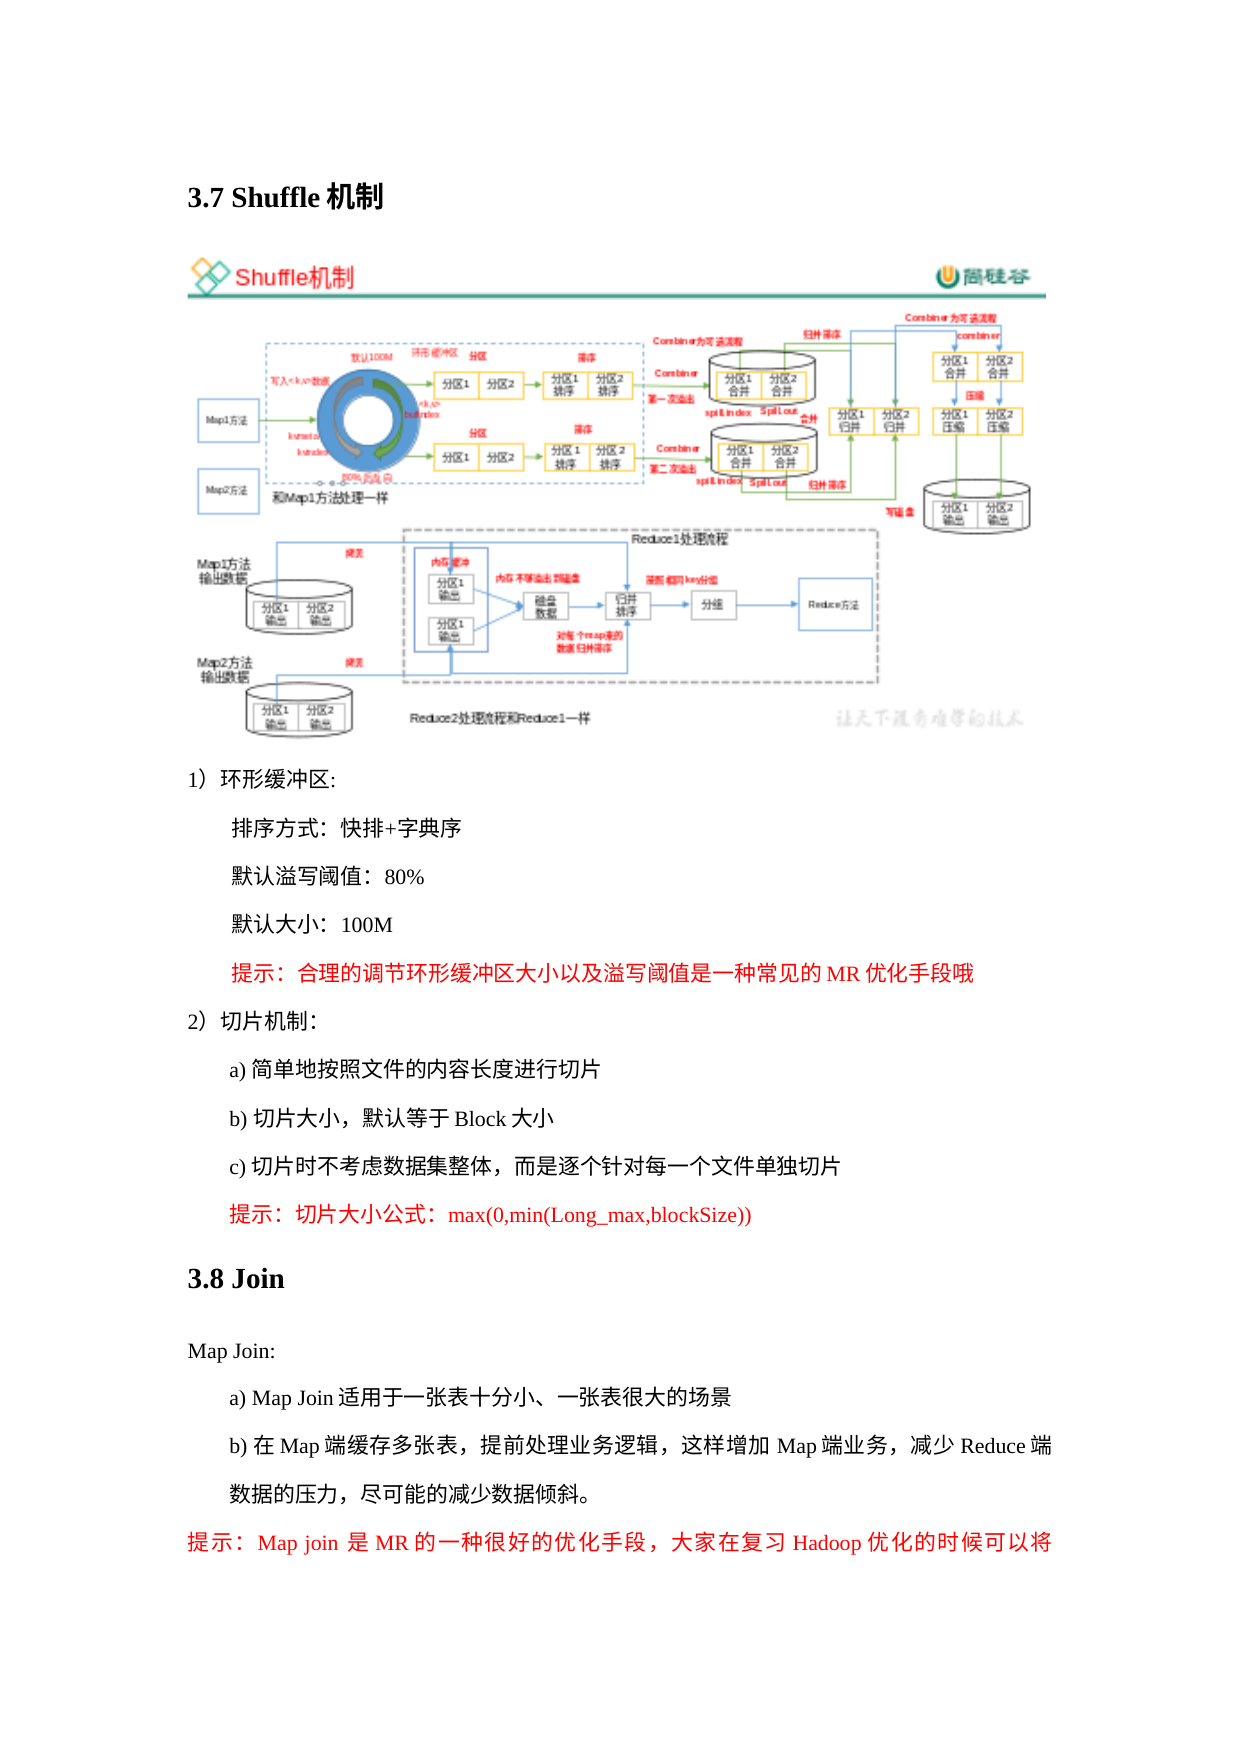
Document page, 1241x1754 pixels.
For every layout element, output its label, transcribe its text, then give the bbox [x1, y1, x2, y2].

text b) 在Map端缓存多张表，提前处理业务逻辑，这样增加Map端业务，减少Reduce端数据的压力，尽可能的减少数据倾斜。 [229, 1428, 1053, 1509]
text Map Join: [187, 1334, 1053, 1367]
text 提示：合理的调节环形缓冲区大小以及溢写阈值是一种常见的MR优化手段哦 [187, 955, 1053, 988]
text 排序方式：快排+字典序 [231, 810, 1053, 843]
text 默认大小：100M [231, 907, 1053, 939]
subtitle 3.7 Shuffle机制 [187, 162, 1053, 227]
text b) 切片大小，默认等于Block大小 [229, 1100, 1053, 1133]
text a) 简单地按照文件的内容长度进行切片 [229, 1052, 1053, 1084]
text 提示：切片大小公式：max(0,min(Long_max,blockSize)) [187, 1197, 1053, 1229]
subtitle 3.8 Join [187, 1245, 1053, 1310]
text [187, 1525, 1053, 1557]
text 1）环形缓冲区: [187, 762, 1053, 794]
text c) 切片时不考虑数据集整体，而是逐个针对每一个文件单独切片 [229, 1148, 1053, 1181]
text 2）切片机制： [187, 1003, 1053, 1036]
text a) Map Join适用于一张表十分小、一张表很大的场景 [229, 1379, 1053, 1412]
text 默认溢写阈值：80% [231, 858, 1053, 891]
